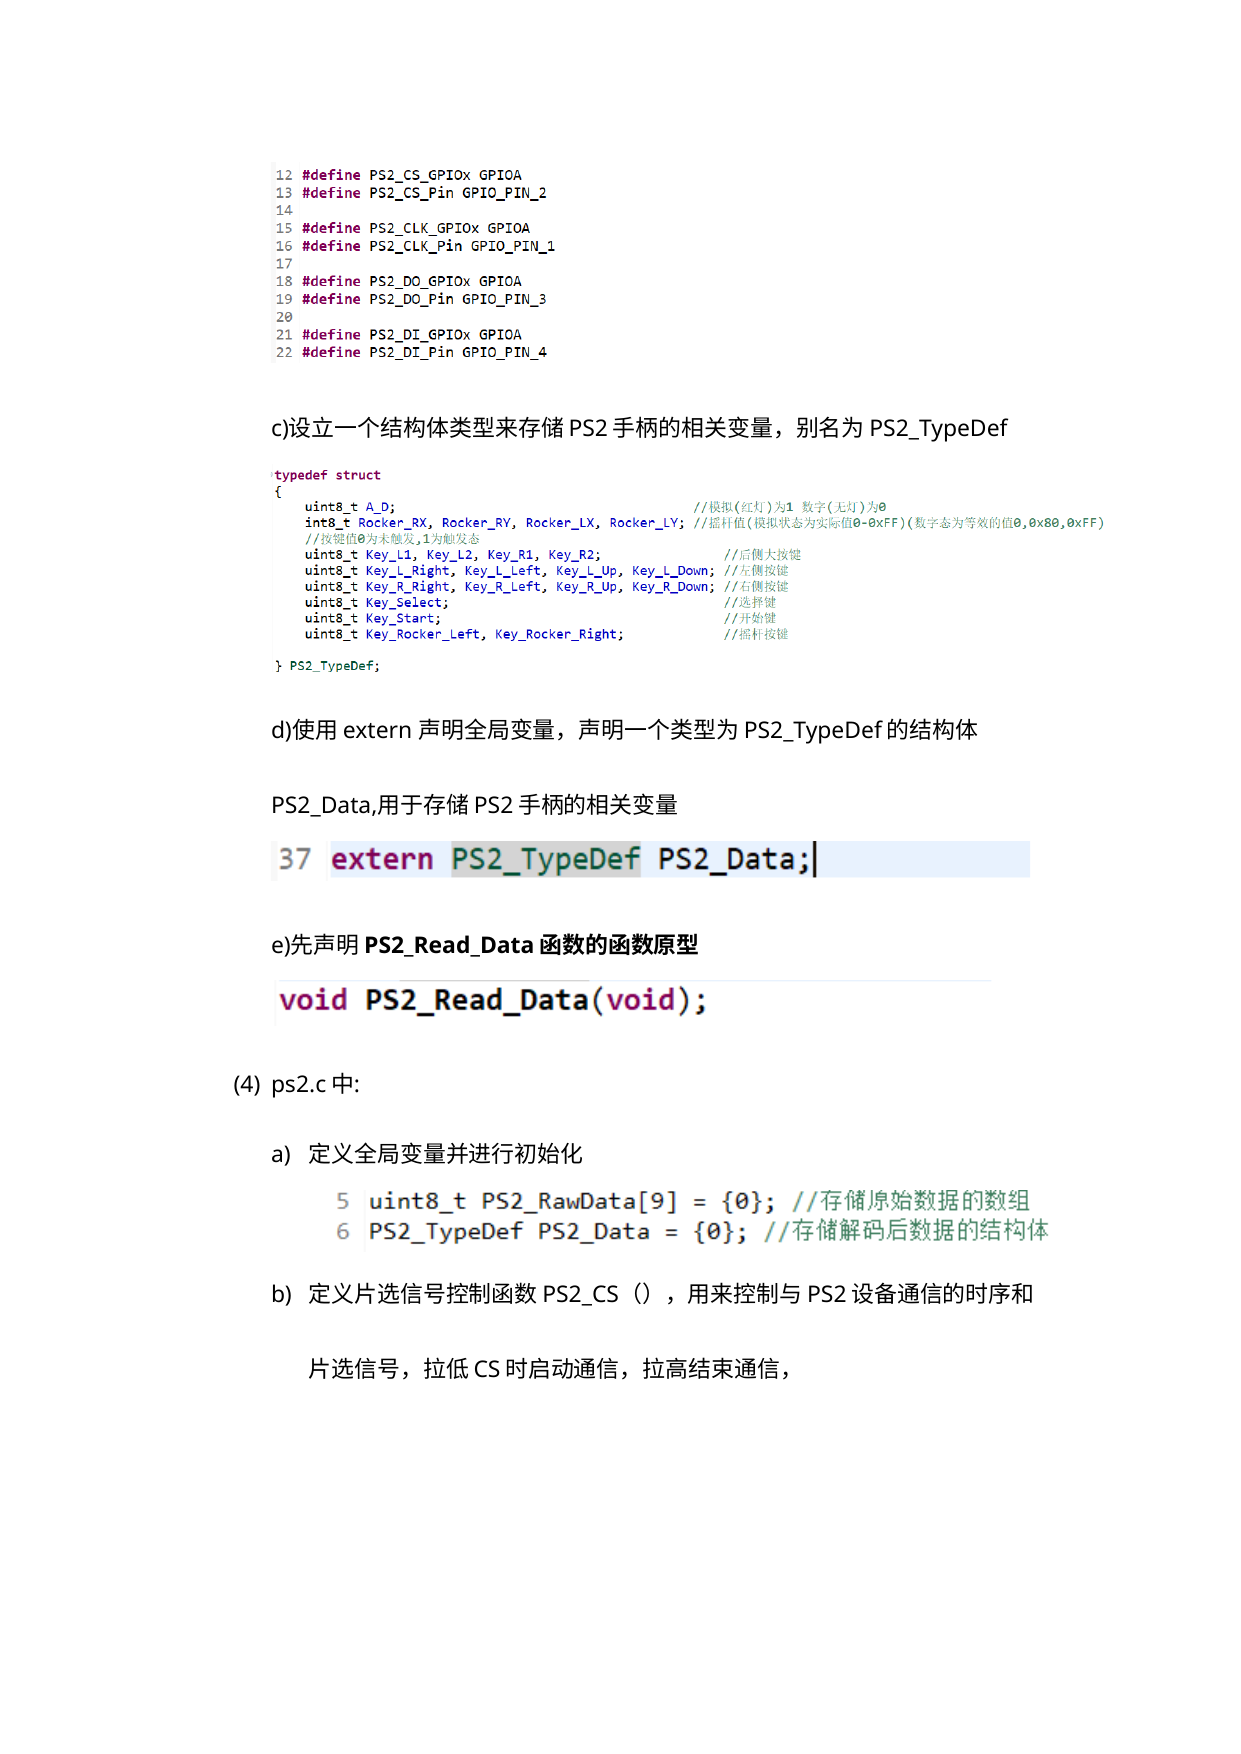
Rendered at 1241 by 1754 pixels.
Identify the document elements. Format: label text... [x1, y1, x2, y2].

list d)使用 extern 声明全局变量，声明一个类型为PS2_TypeDef的结构体PS2_Data,用于存储PS2手柄的相关变量 [271, 696, 1053, 836]
list 定义全局变量并进行初始化 [271, 1120, 1053, 1185]
list c)设立一个结构体类型来存储PS2手柄的相关变量，别名为PS2_TypeDef [271, 394, 1053, 459]
list 定义片选信号控制函数PS2_CS（），用来控制与PS2设备通信的时序和片选信号，拉低CS时启动通信，拉高结束通信， [271, 1260, 1053, 1400]
picture [270, 980, 992, 1026]
list ps2.c中: [233, 1050, 1053, 1115]
picture [270, 464, 1137, 672]
picture [308, 1190, 1164, 1252]
picture [270, 841, 1031, 881]
list e)先声明PS2_Read_Data函数的函数原型 [271, 911, 1053, 976]
picture [270, 162, 640, 363]
